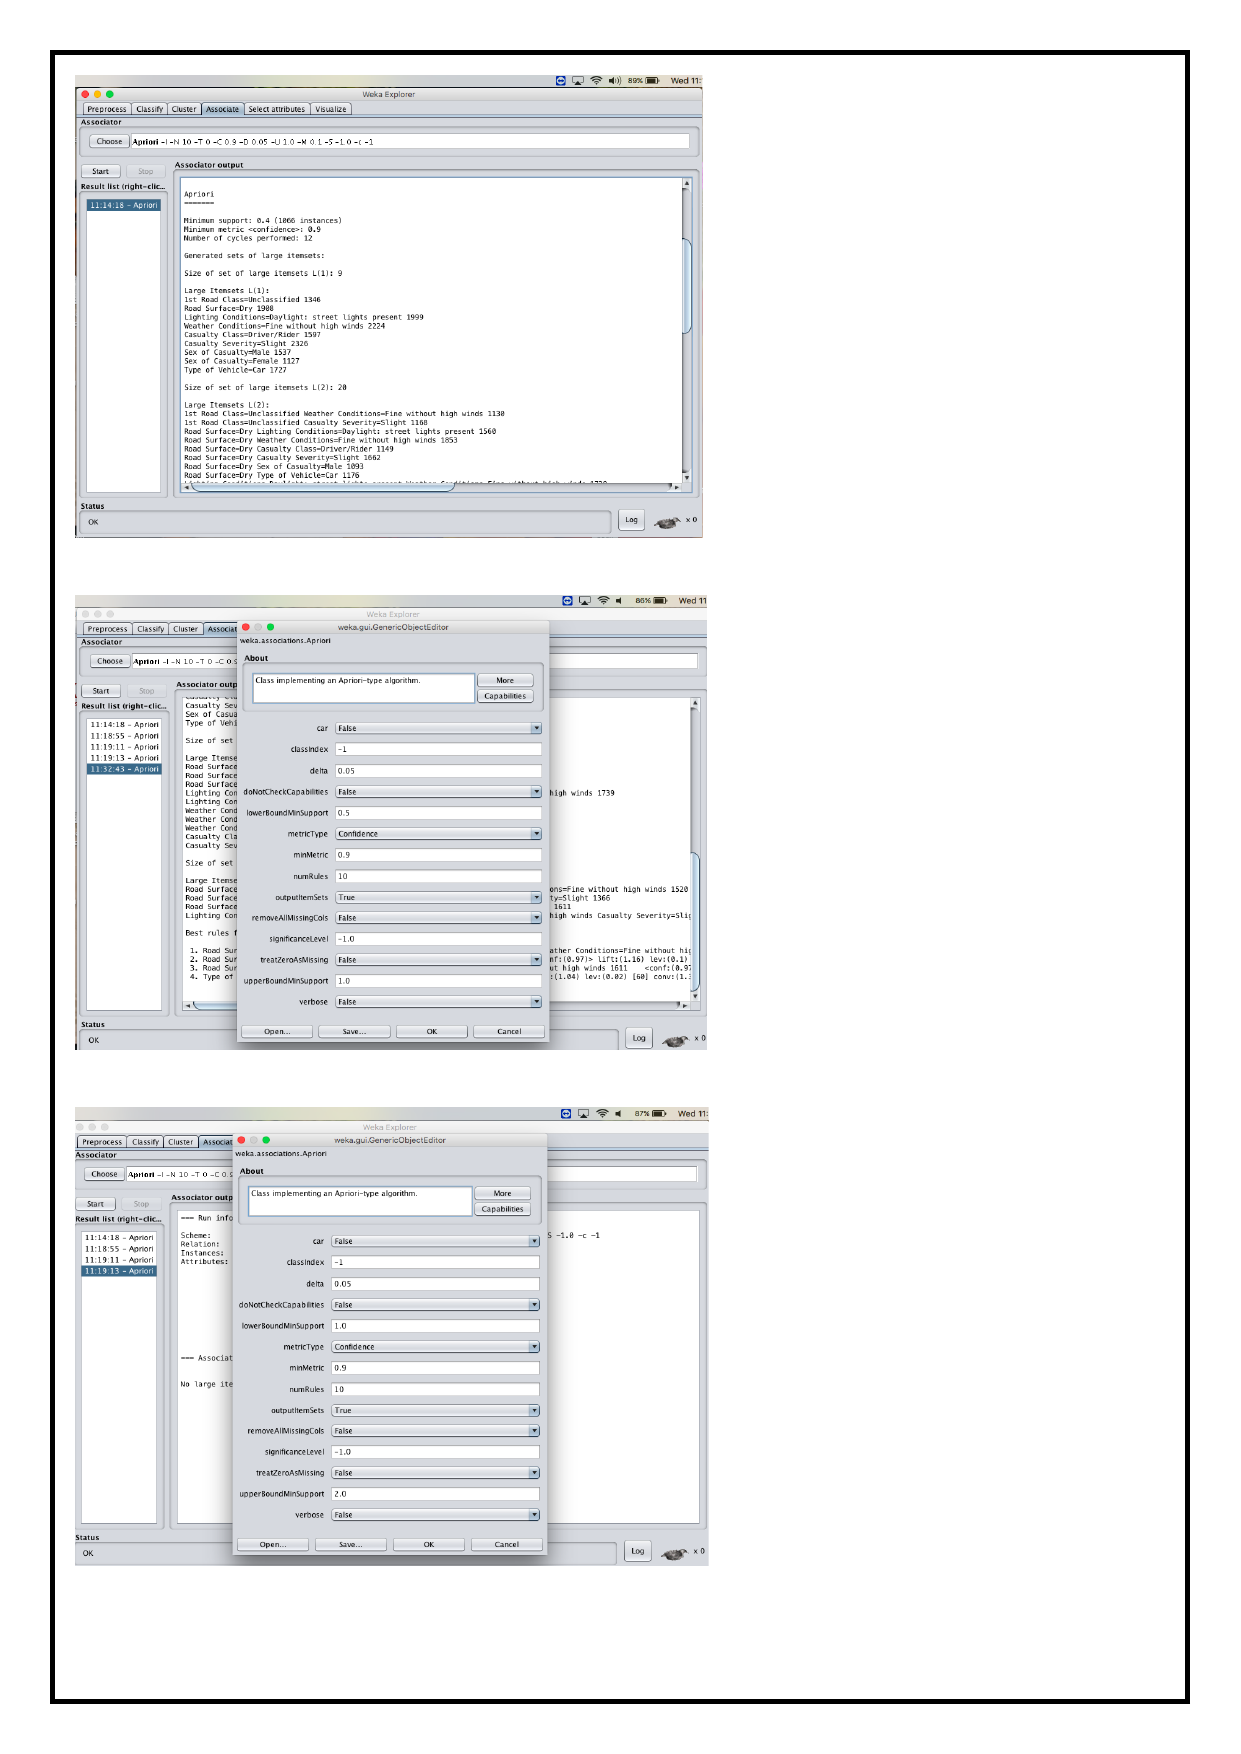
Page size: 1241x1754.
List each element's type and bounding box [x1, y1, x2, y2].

picture [75, 75, 703, 538]
picture [75, 1107, 709, 1566]
picture [75, 595, 707, 1050]
